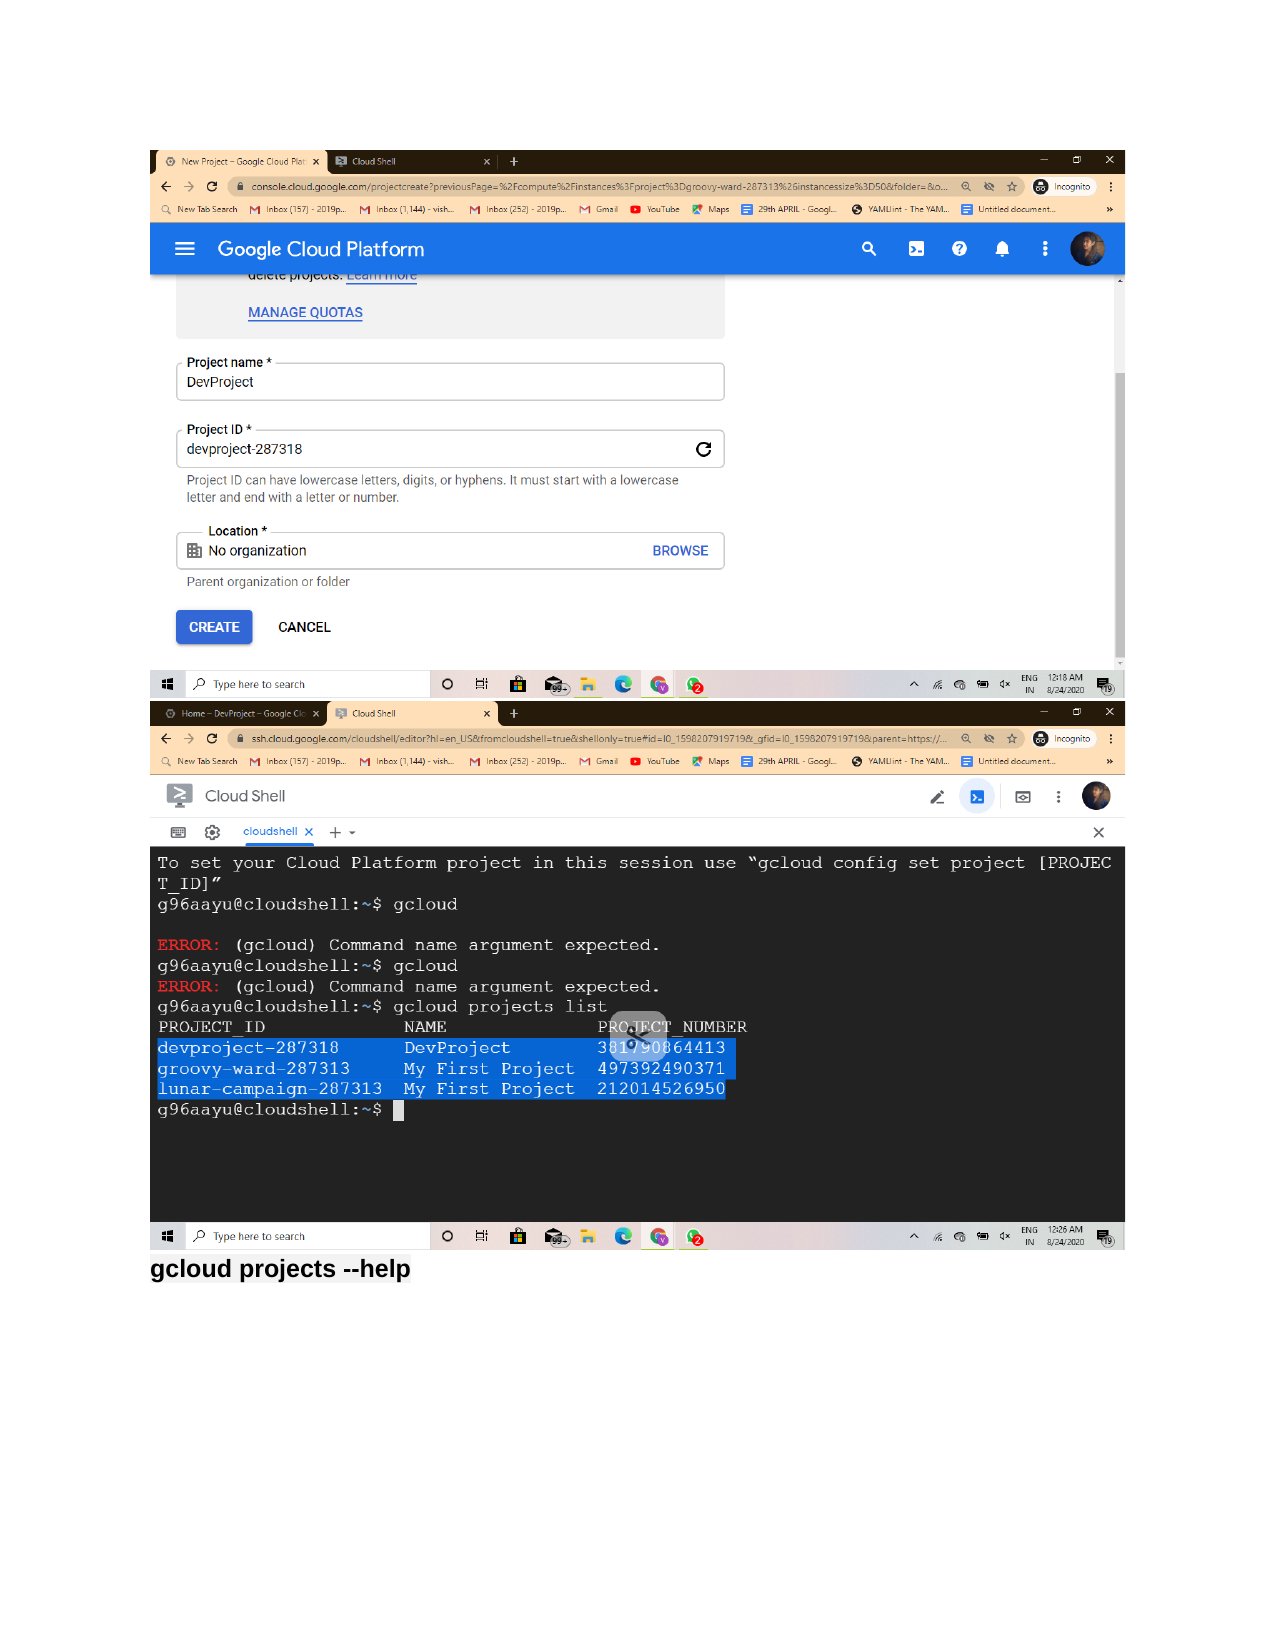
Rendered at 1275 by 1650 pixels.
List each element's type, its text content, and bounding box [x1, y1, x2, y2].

text gcloud projects --help [150, 1250, 1125, 1283]
picture [150, 701, 1125, 1250]
picture [150, 150, 1125, 698]
